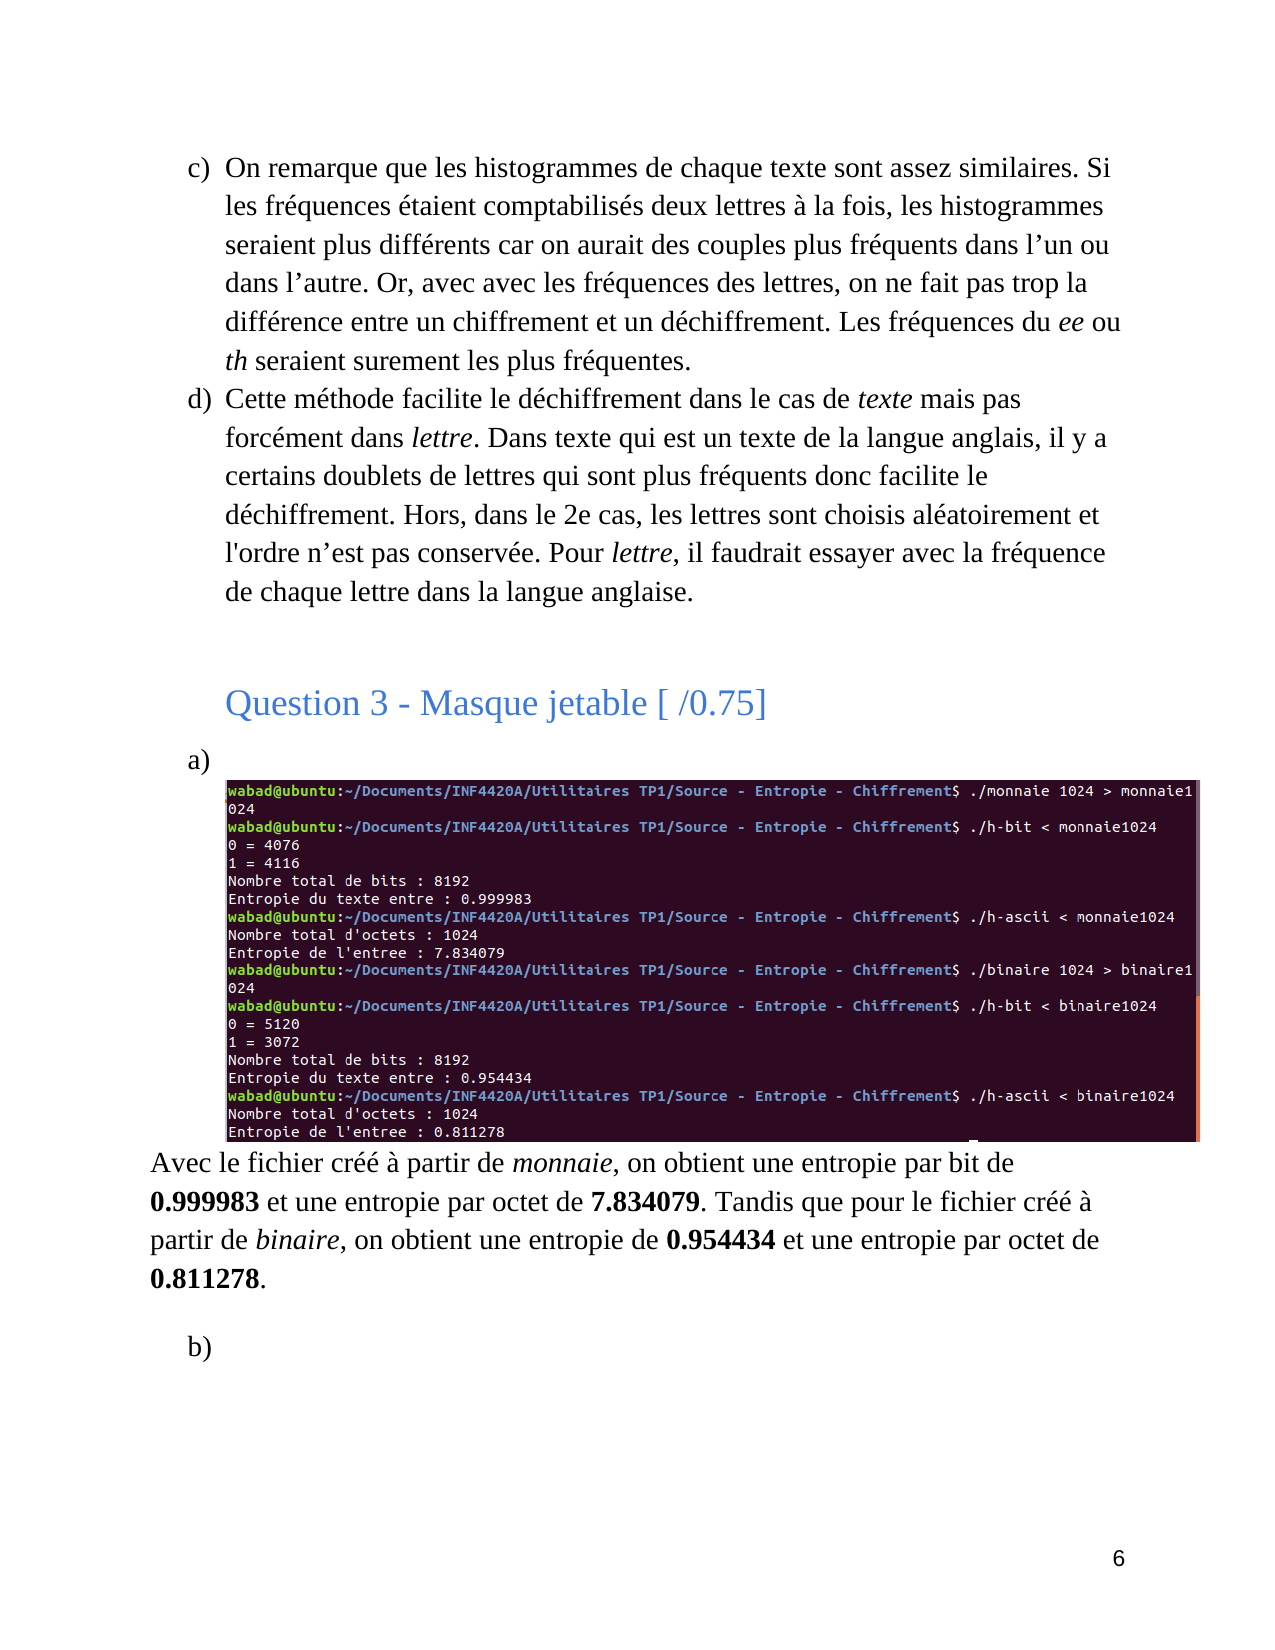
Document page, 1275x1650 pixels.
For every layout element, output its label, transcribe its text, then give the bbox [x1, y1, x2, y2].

list Cette méthode facilite le déchiffrement dans le cas de texte mais pas forcément dans lettre. Dans texte qui est un texte de la langue anglais, il y a certains doublets de lettres qui sont plus fréquents donc facilite le déchiffrement. Hors, dans le 2e cas, les lettres sont choisis aléatoirement et l'ordre n’est pas conservée. Pour lettre, il faudrait essayer avec la fréquence de chaque lettre dans la langue anglaise. [187, 381, 1125, 607]
list On remarque que les histogrammes de chaque texte sont assez similaires. Si les fréquences étaient comptabilisés deux lettres à la fois, les histogrammes seraient plus différents car on aurait des couples plus fréquents dans l’un ou dans l’autre. Or, avec avec les fréquences des lettres, on ne fait pas trop la différence entre un chiffrement et un déchiffrement. Les fréquences du ee ou th seraient surement les plus fréquentes. [187, 150, 1125, 376]
subtitle Question 3 - Masque jetable [ /0.75] [150, 680, 1125, 723]
text Avec le fichier créé à partir de monnaie, on obtient une entropie par bit de 0.999983 et une entropie par octet de 7.834079. Tandis que pour le fichier créé à partir de binaire, on obtient une entropie de 0.954434 et une entropie par octet de 0.811278. [150, 1145, 1125, 1294]
picture [225, 780, 1200, 1142]
